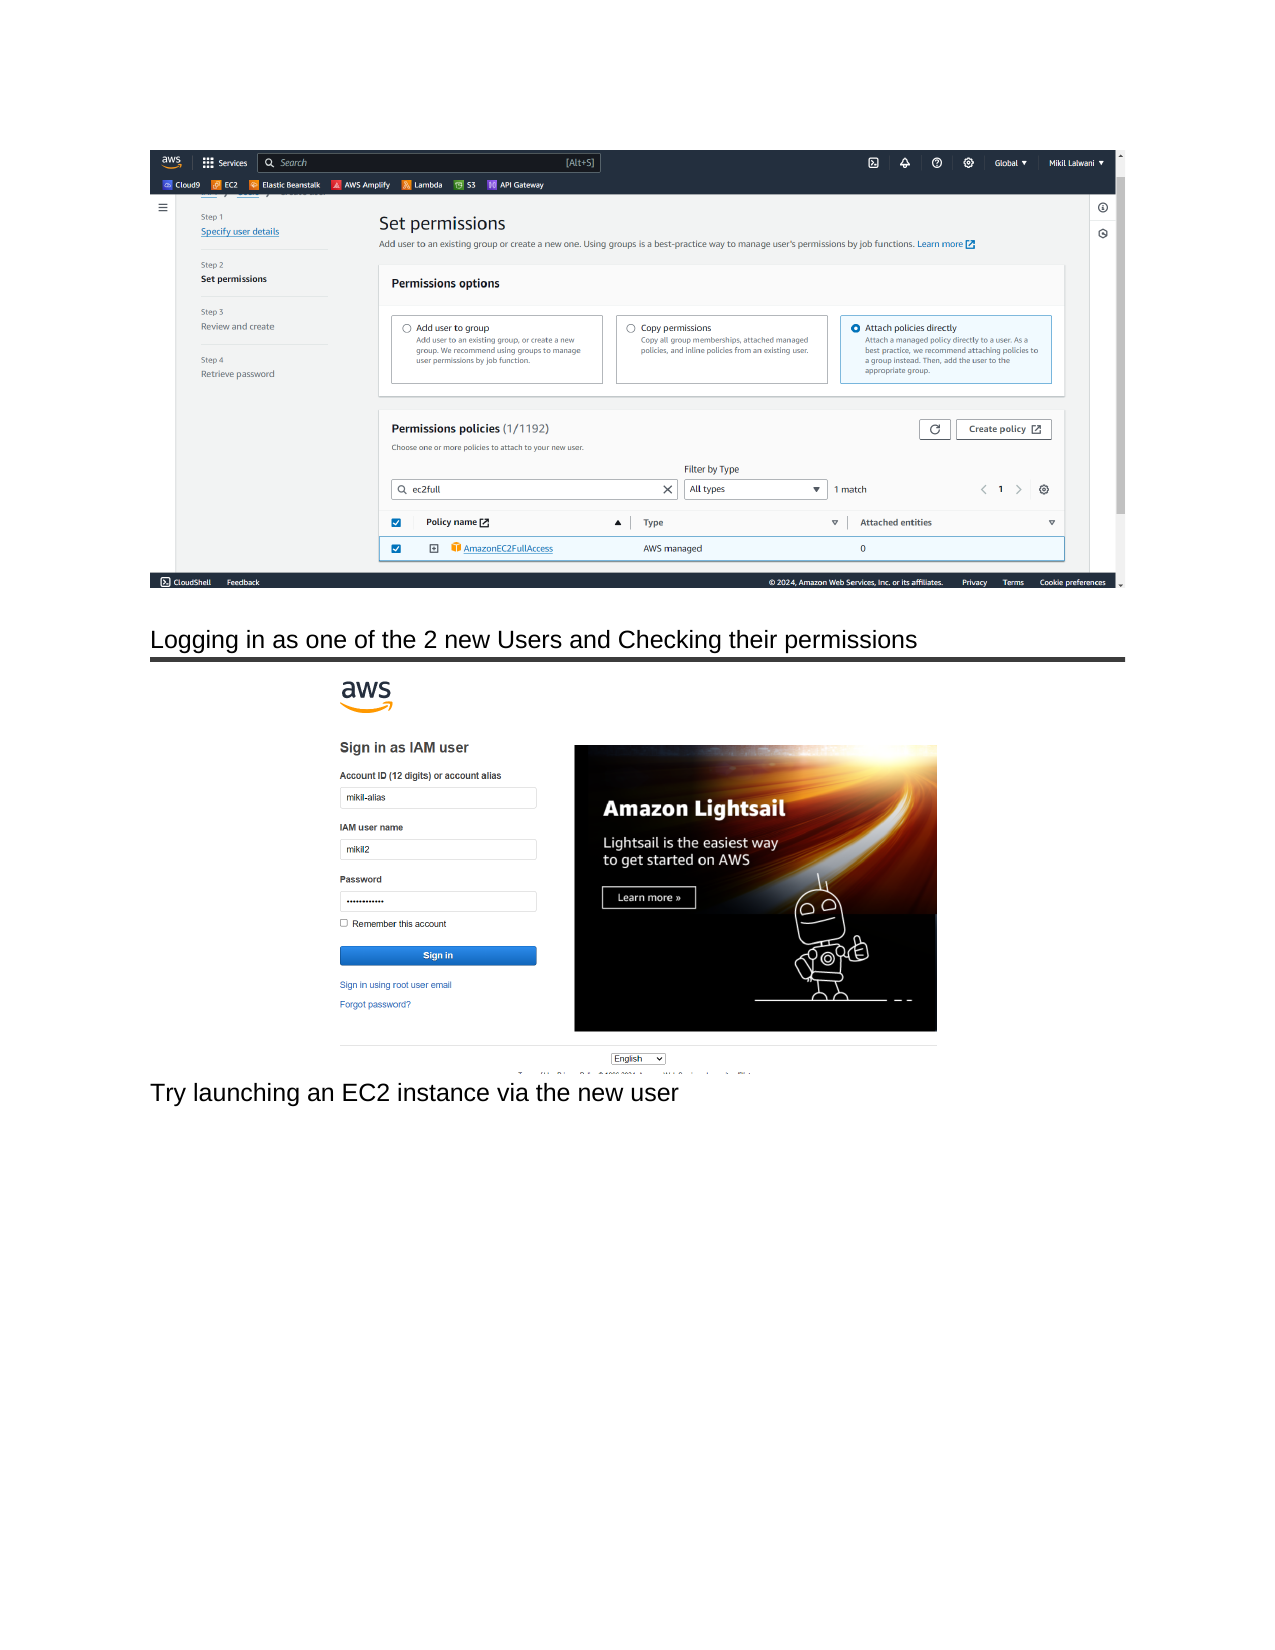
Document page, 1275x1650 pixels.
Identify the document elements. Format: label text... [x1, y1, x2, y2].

text Logging in as one of the 2 new Users and Checking their permissions [150, 625, 1125, 654]
text Try launching an EC2 instance via the new user [150, 1078, 1125, 1106]
picture [150, 150, 1125, 588]
picture [150, 657, 1125, 1074]
